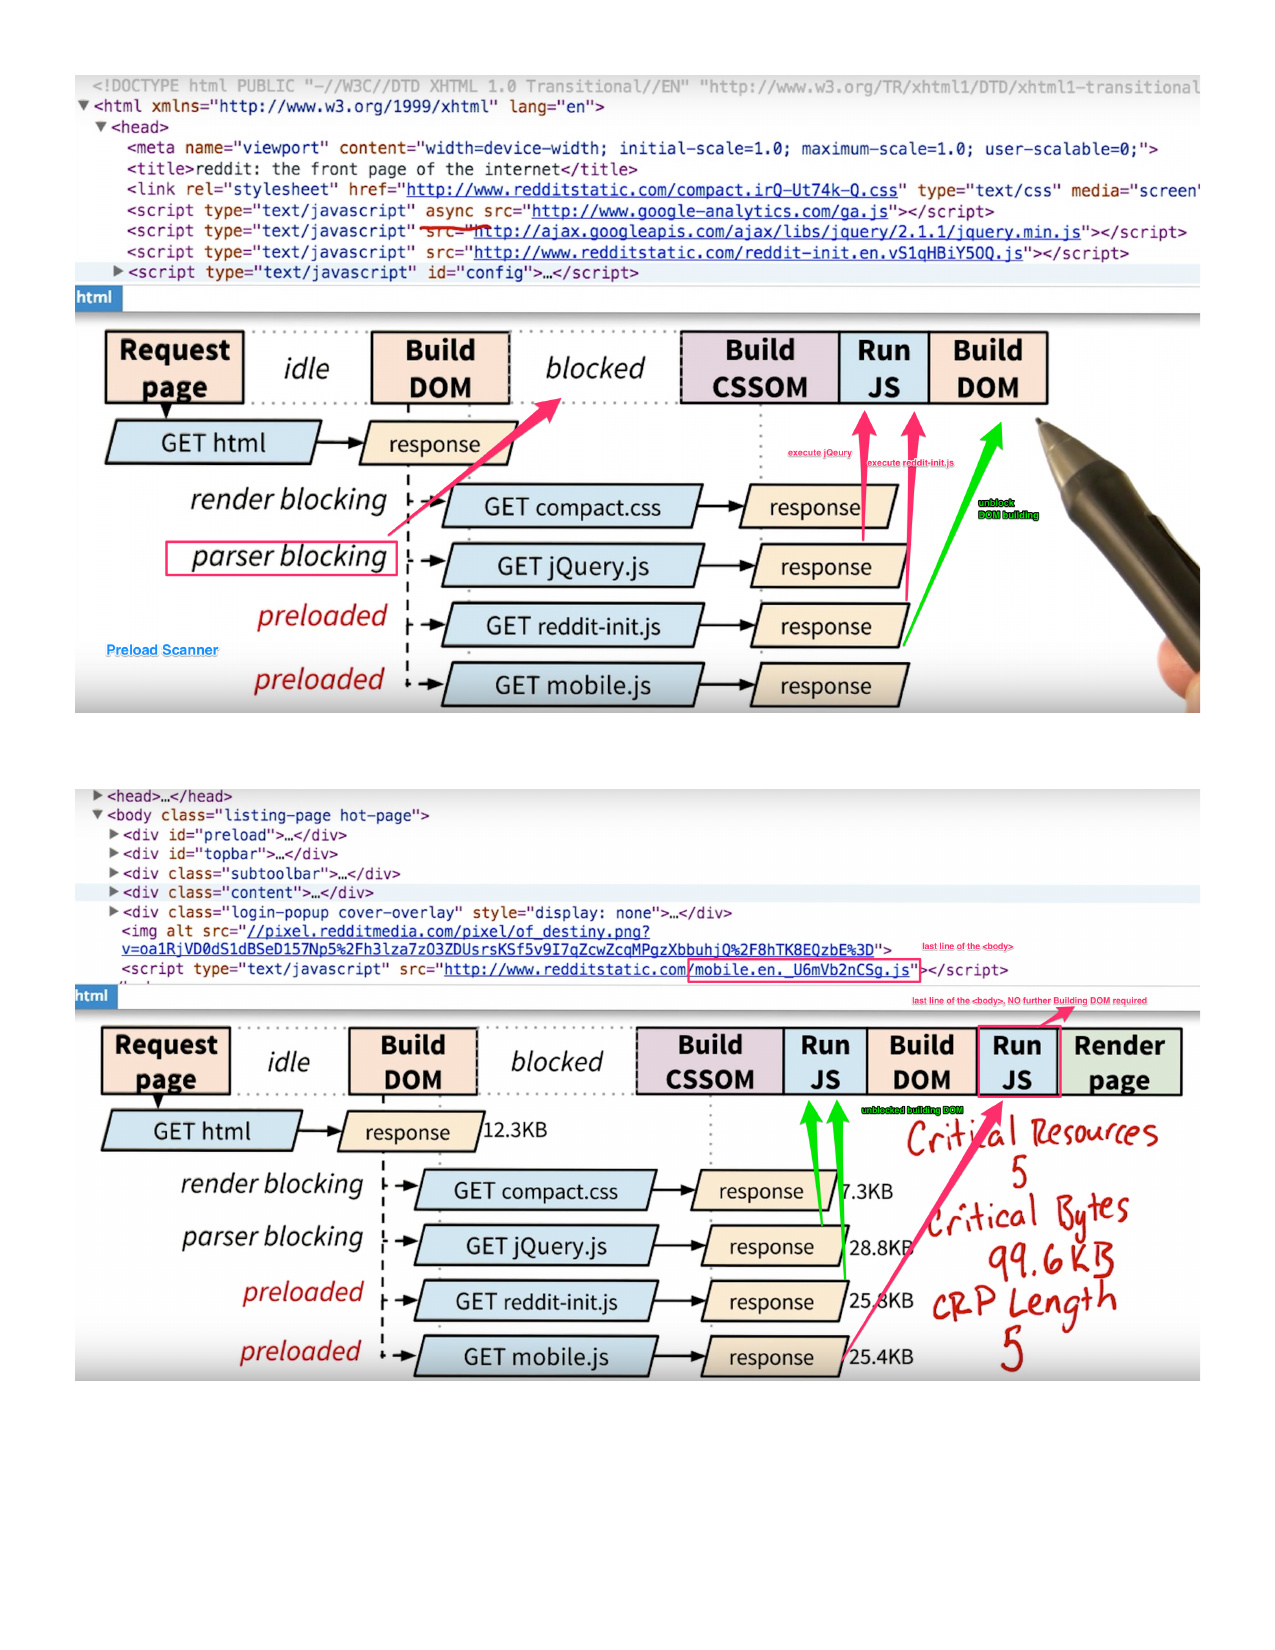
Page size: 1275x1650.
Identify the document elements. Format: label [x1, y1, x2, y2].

picture [75, 789, 1200, 1381]
picture [75, 75, 1200, 713]
